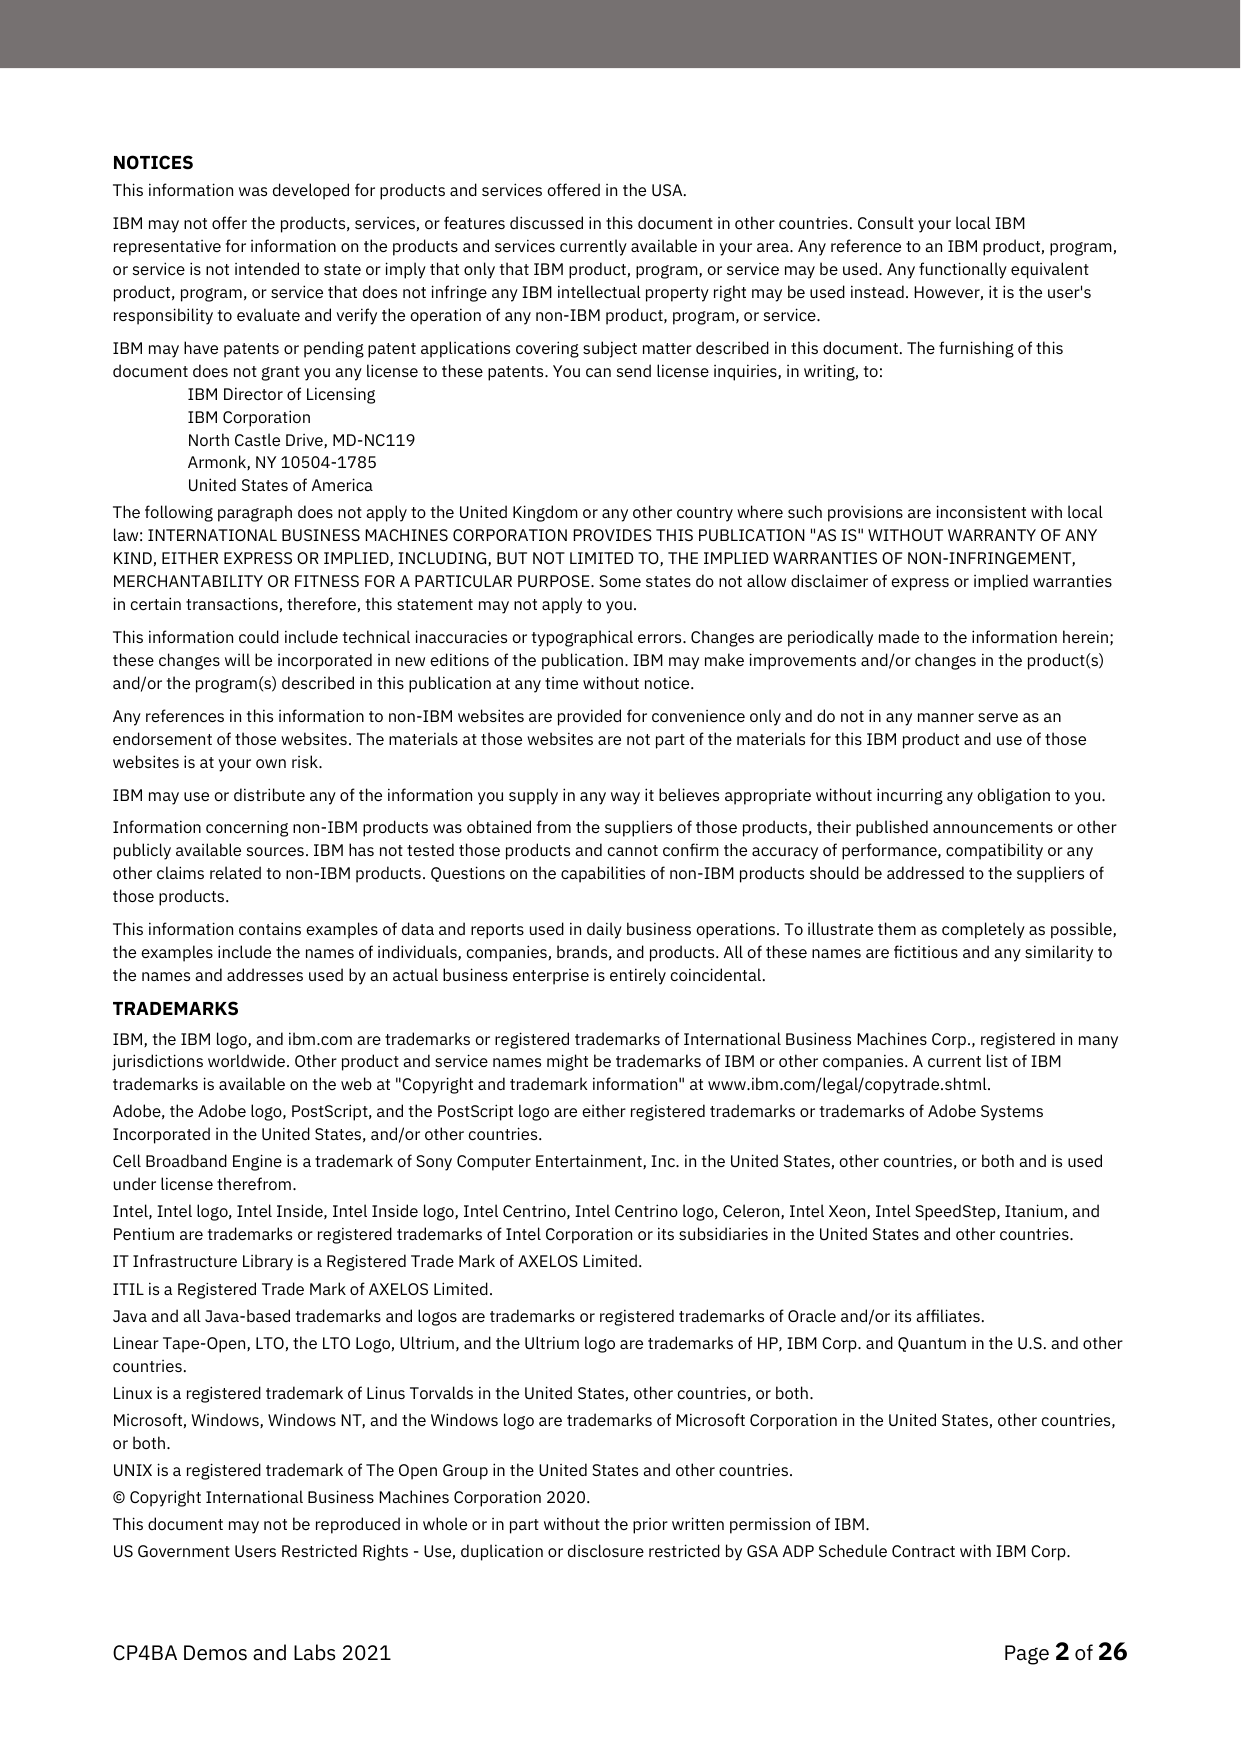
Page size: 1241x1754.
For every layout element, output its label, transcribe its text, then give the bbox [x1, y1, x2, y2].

text The following paragraph does not apply to the United Kingdom or any other country where such provisions are inconsistent with local law: INTERNATIONAL BUSINESS MACHINES CORPORATION PROVIDES THIS PUBLICATION "AS IS" WITHOUT WARRANTY OF ANY KIND, EITHER EXPRESS OR IMPLIED, INCLUDING, BUT NOT LIMITED TO, THE IMPLIED WARRANTIES OF NON-INFRINGEMENT, MERCHANTABILITY OR FITNESS FOR A PARTICULAR PURPOSE. Some states do not allow disclaimer of express or implied warranties in certain transactions, therefore, this statement may not apply to you. [112, 501, 1128, 615]
text North Castle Drive, MD-NC119 [187, 428, 1128, 451]
text United States of America [187, 473, 1128, 496]
text US Government Users Restricted Rights - Use, duplication or disclosure restricted by GSA ADP Schedule Contract with IBM Corp. [112, 1539, 1128, 1562]
text This document may not be reproduced in whole or in part without the prior written permission of IBM. [112, 1512, 1128, 1535]
text TRADEMARKS [112, 996, 1128, 1020]
text This information was developed for products and services offered in the USA. [112, 178, 1128, 201]
text IT Infrastructure Library is a Registered Trade Mark of AXELOS Limited. [112, 1249, 1128, 1272]
text IBM may not offer the products, services, or features discussed in this document in other countries. Consult your local IBM representative for information on the products and services currently available in your area. Any reference to an IBM product, program, or service is not intended to state or imply that only that IBM product, program, or service may be used. Any functionally equivalent product, program, or service that does not infringe any IBM intellectual property right may be used instead. However, it is the user's responsibility to evaluate and verify the operation of any non-IBM product, program, or service. [112, 211, 1128, 326]
text UNIX is a registered trademark of The Open Group in the United States and other countries. [112, 1458, 1128, 1481]
text Armonk, NY 10504-1785 [187, 451, 1128, 473]
text Adobe, the Adobe logo, PostScript, and the PostScript logo are either registered trademarks or trademarks of Adobe Systems Incorporated in the United States, and/or other countries. [112, 1099, 1128, 1145]
text This information could include technical inaccuracies or typographical errors. Changes are periodically made to the information herein; these changes will be incorporated in new editions of the publication. IBM may make improvements and/or changes in the product(s) and/or the program(s) described in this publication at any time without notice. [112, 625, 1128, 694]
text IBM Director of Licensing [187, 382, 1128, 405]
text IBM may have patents or pending patent applications covering subject matter described in this document. The furnishing of this document does not grant you any license to these patents. You can send license inquiries, in writing, to: [112, 336, 1128, 382]
text This information contains examples of data and reports used in daily business operations. To illustrate them as completely as possible, the examples include the names of individuals, companies, brands, and products. All of these names are fictitious and any similarity to the names and addresses used by an actual business enterprise is entirely coincidental. [112, 917, 1128, 986]
text Microsoft, Windows, Windows NT, and the Windows logo are trademarks of Microsoft Corporation in the United States, other countries, or both. [112, 1408, 1128, 1454]
text IBM, the IBM logo, and ibm.com are trademarks or registered trademarks of International Business Machines Corp., registered in many jurisdictions worldwide. Other product and service names might be trademarks of IBM or other companies. A current list of IBM trademarks is available on the web at "Copyright and trademark information" at www.ibm.com/legal/copytrade.shtml. [112, 1027, 1128, 1095]
text IBM Corporation [187, 405, 1128, 428]
text Linear Tape-Open, LTO, the LTO Logo, Ultrium, and the Ultrium logo are trademarks of HP, IBM Corp. and Quantum in the U.S. and other countries. [112, 1331, 1128, 1377]
text Cell Broadband Engine is a trademark of Sony Computer Entertainment, Inc. in the United States, other countries, or both and is used under license therefrom. [112, 1149, 1128, 1195]
text © Copyright International Business Machines Corporation 2020. [112, 1485, 1128, 1508]
text IBM may use or distribute any of the information you supply in any way it believes appropriate without incurring any obligation to you. [112, 783, 1128, 806]
text Information concerning non-IBM products was obtained from the suppliers of those products, their published announcements or other publicly available sources. IBM has not tested those products and cannot confirm the accuracy of performance, compatibility or any other claims related to non-IBM products. Questions on the capabilities of non-IBM products should be addressed to the suppliers of those products. [112, 816, 1128, 907]
text Any references in this information to non-IBM websites are provided for convenience only and do not in any manner serve as an endorsement of those websites. The materials at those websites are not part of the materials for this IBM product and use of those websites is at your own risk. [112, 704, 1128, 773]
text Java and all Java-based trademarks and logos are trademarks or registered trademarks of Oracle and/or its affiliates. [112, 1304, 1128, 1327]
text NOTICES [112, 150, 1128, 174]
text ITIL is a Registered Trade Mark of AXELOS Limited. [112, 1277, 1128, 1299]
text Linux is a registered trademark of Linus Torvalds in the United States, other countries, or both. [112, 1381, 1128, 1404]
text Intel, Intel logo, Intel Inside, Intel Inside logo, Intel Centrino, Intel Centrino logo, Celeron, Intel Xeon, Intel SpeedStep, Itanium, and Pentium are trademarks or registered trademarks of Intel Corporation or its subsidiaries in the United States and other countries. [112, 1199, 1128, 1245]
